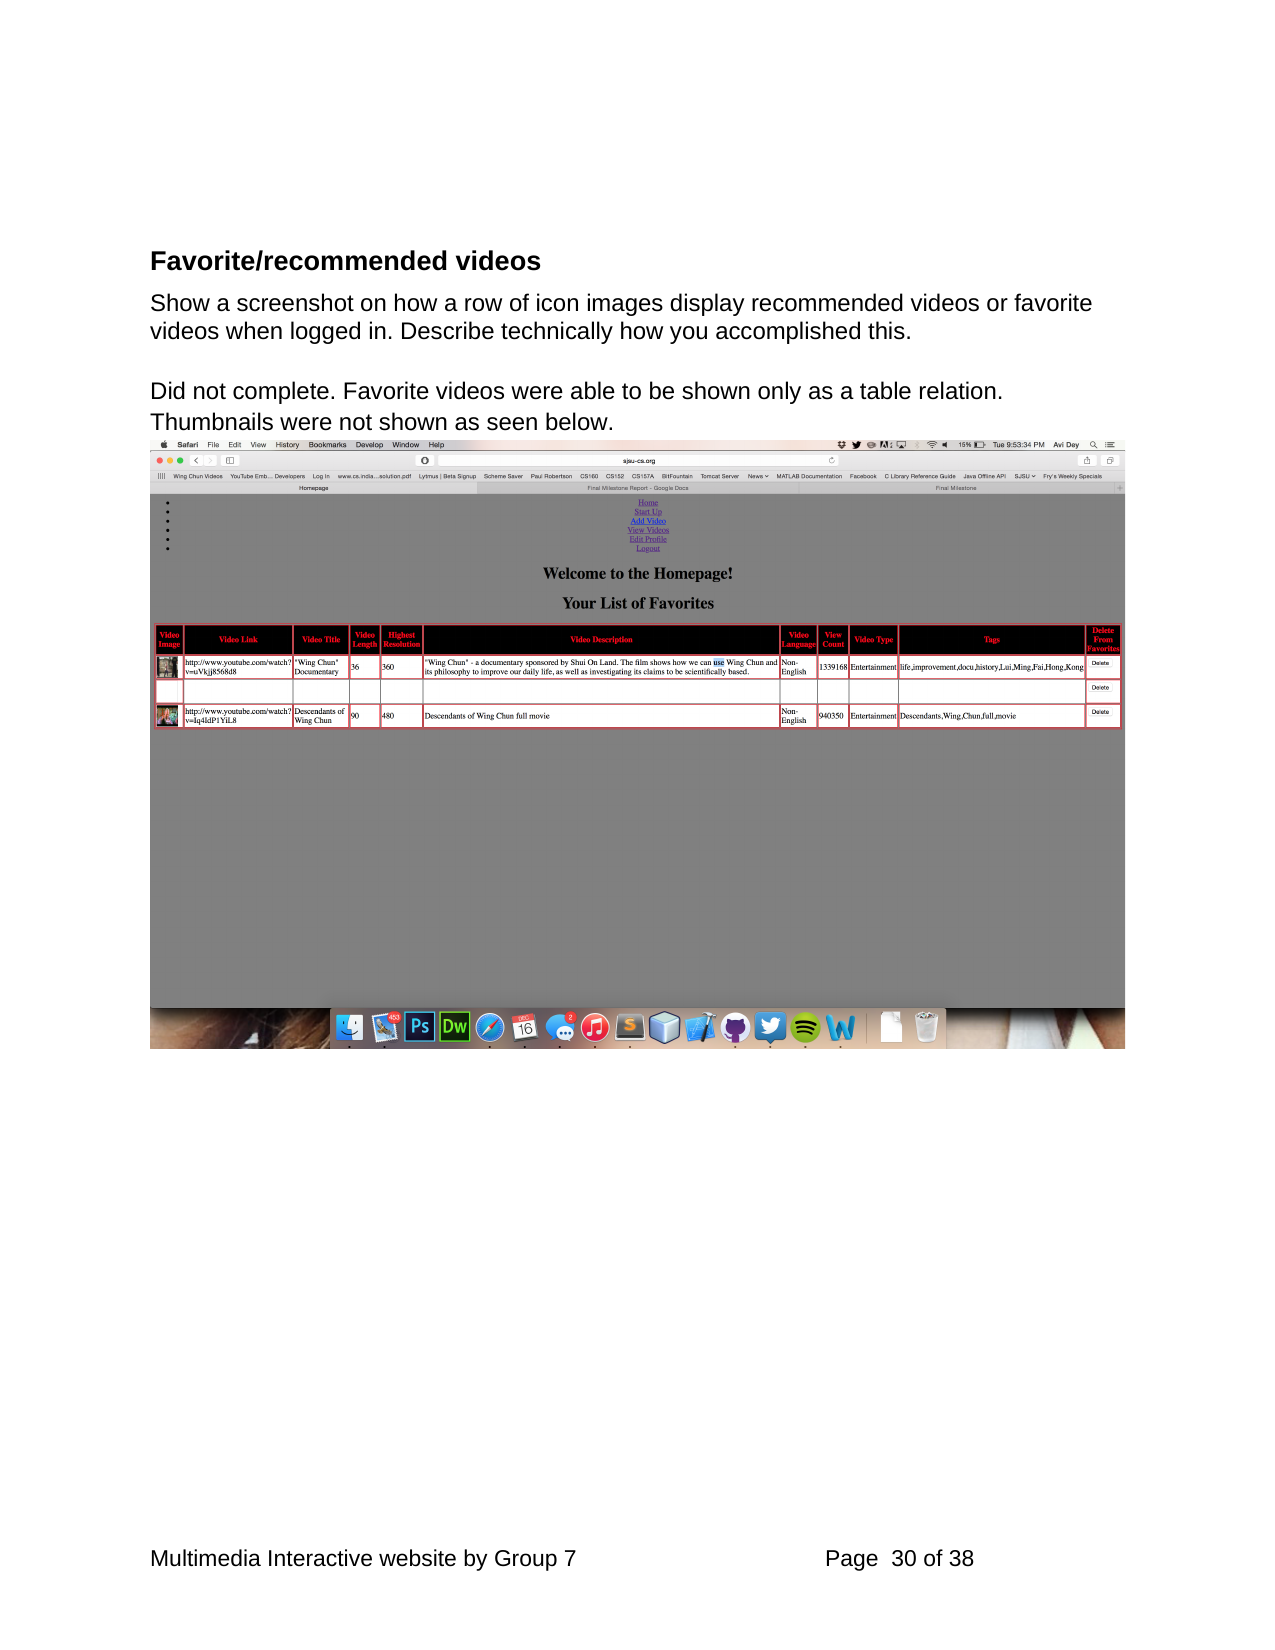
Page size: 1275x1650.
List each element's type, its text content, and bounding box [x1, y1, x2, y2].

picture [150, 440, 1125, 1049]
subtitle Favorite/recommended videos [150, 245, 1125, 276]
text Did not complete. Favorite videos were able to be shown only as a table relation. Thumbnails were not shown as seen below. [150, 344, 1125, 440]
text Show a screenshot on how a row of icon images display recommended videos or favorite videos when logged in. Describe technically how you accomplished this. [150, 289, 1125, 344]
